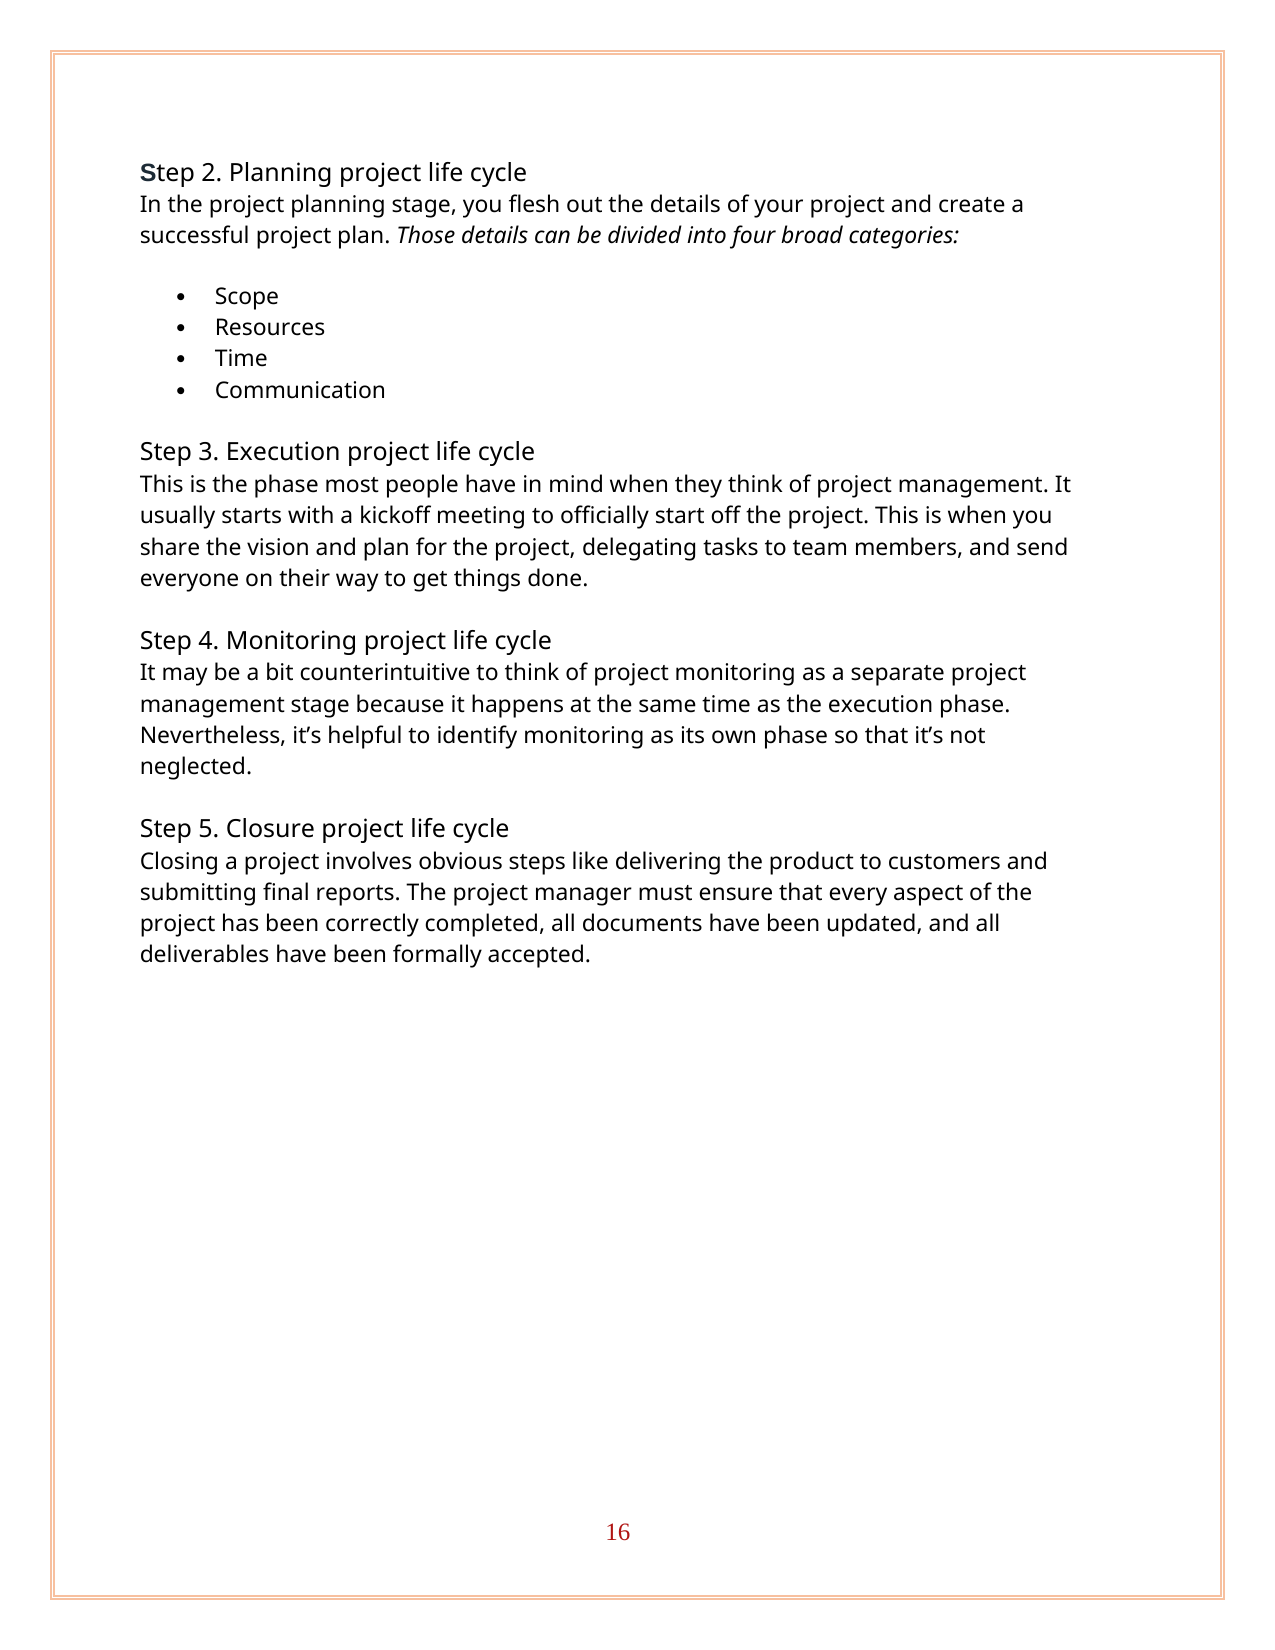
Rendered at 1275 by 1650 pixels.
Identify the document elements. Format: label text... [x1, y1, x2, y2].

subtitle Step 2. Planning project life cycle [139, 154, 1096, 188]
text Closing a project involves obvious steps like delivering the product to customers and submitting final reports. The project manager must ensure that every aspect of the project has been correctly completed, all documents have been updated, and all deliverables have been formally accepted. [139, 844, 1096, 969]
text In the project planning stage, you flesh out the details of your project and create a successful project plan. Those details can be divided into four broad categories: [139, 188, 1096, 251]
subtitle Step 4. Monitoring project life cycle [139, 622, 1096, 656]
list Time [177, 342, 1096, 374]
text This is the phase most people have in mind when they think of project management. It usually starts with a kickoff meeting to officially start off the project. This is when you share the vision and plan for the project, delegating tasks to team members, and send everyone on their way to get things done. [139, 468, 1096, 593]
text It may be a bit counterintuitive to think of project monitoring as a separate project management stage because it happens at the same time as the execution phase. Nevertheless, it’s helpful to identify monitoring as its own phase so that it’s not neglected. [139, 656, 1096, 781]
subtitle Step 3. Execution project life cycle [139, 434, 1096, 468]
list Resources [177, 311, 1096, 342]
subtitle Step 5. Closure project life cycle [139, 811, 1096, 844]
list Communication [177, 374, 1096, 405]
list Scope [177, 280, 1096, 311]
